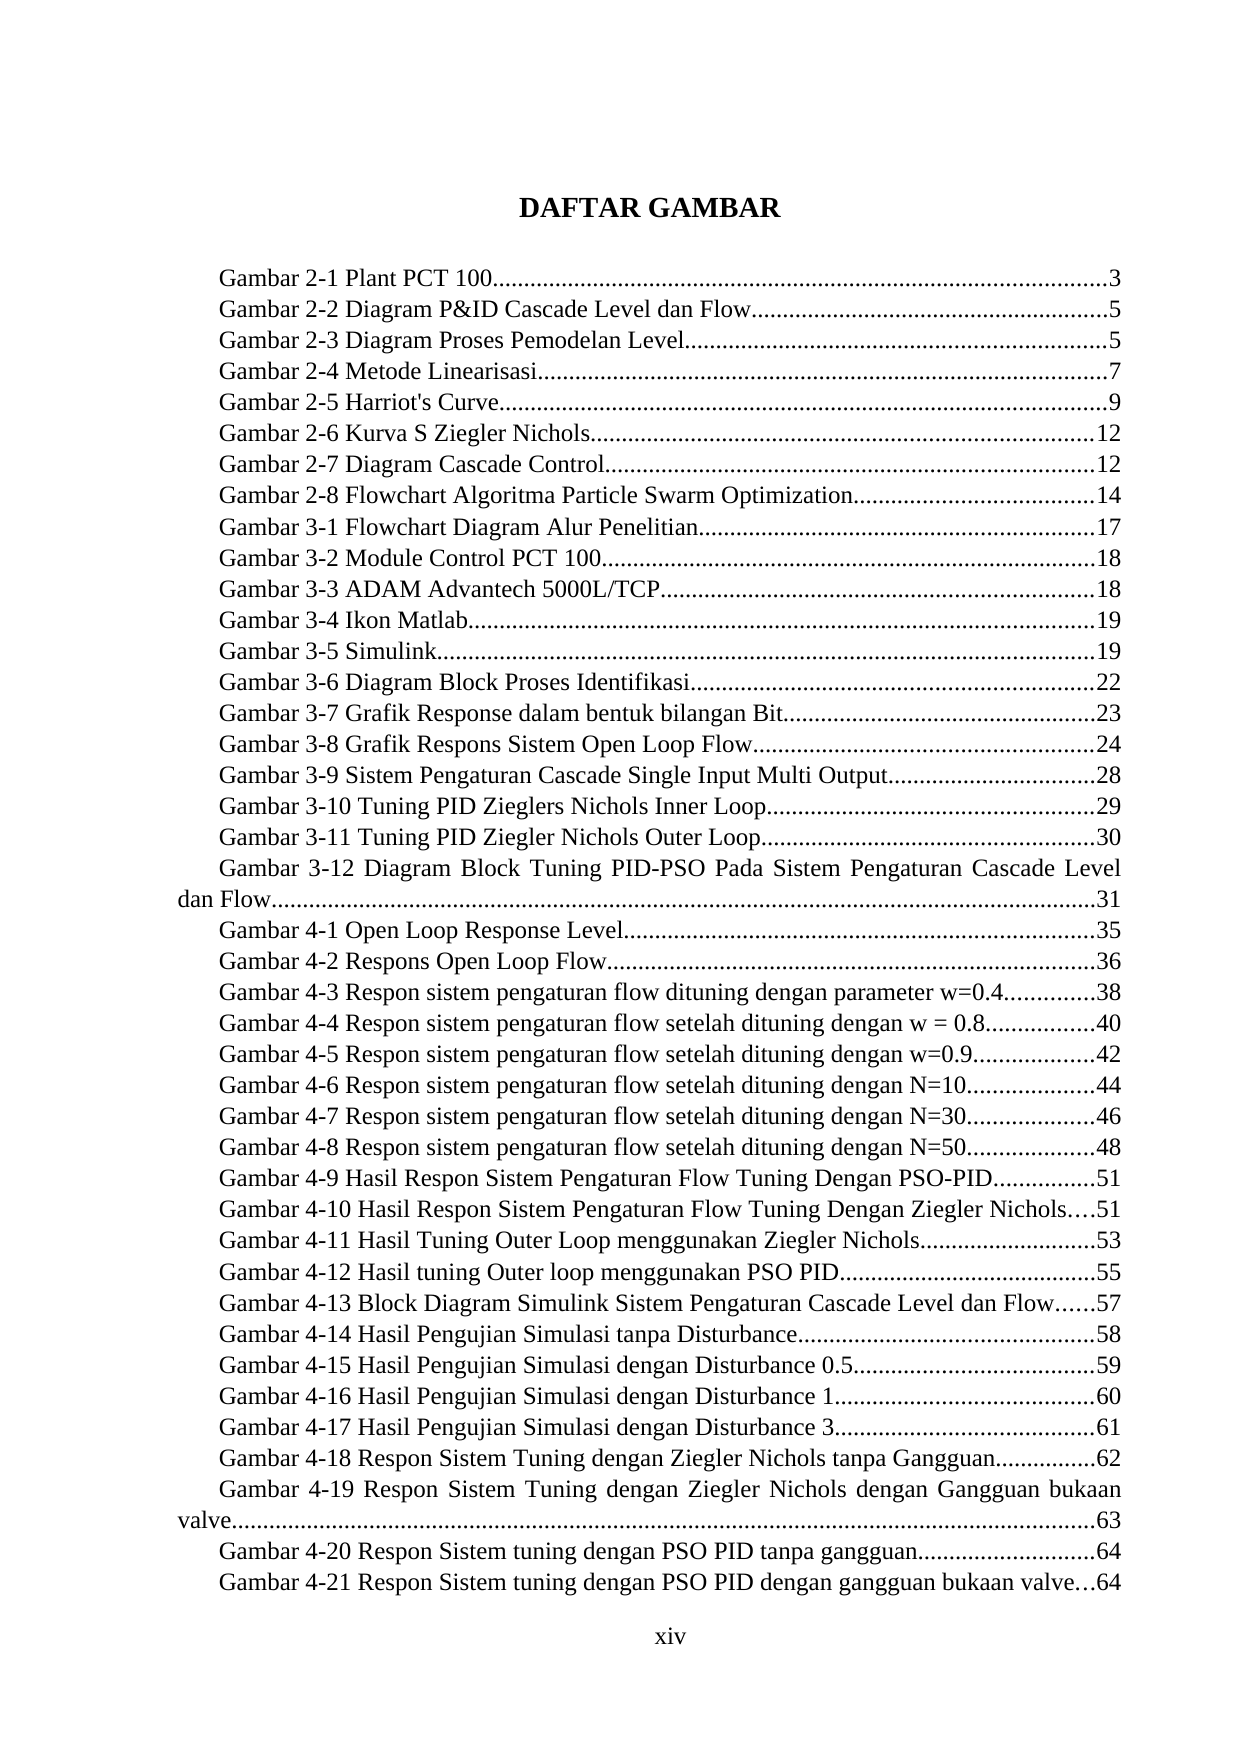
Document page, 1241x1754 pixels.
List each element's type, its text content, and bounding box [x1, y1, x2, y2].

text Gambar 4-11 Hasil Tuning Outer Loop menggunakan Ziegler Nichols 53 [177, 1226, 1122, 1254]
text Gambar 2-2 Diagram P&ID Cascade Level dan Flow 5 [177, 294, 1122, 323]
text Gambar 2-3 Diagram Proses Pemodelan Level 5 [177, 325, 1122, 354]
text Gambar 2-6 Kurva S Ziegler Nichols 12 [177, 418, 1122, 447]
text Gambar 2-5 Harriot's Curve 9 [177, 387, 1122, 416]
text Gambar 4-18 Respon Sistem Tuning dengan Ziegler Nichols tanpa Gangguan 62 [177, 1443, 1122, 1472]
text Gambar 4-2 Respons Open Loop Flow 36 [177, 946, 1122, 975]
text Gambar 4-13 Block Diagram Simulink Sistem Pengaturan Cascade Level dan Flow 57 [177, 1288, 1122, 1316]
text Gambar 4-8 Respon sistem pengaturan flow setelah dituning dengan N=50 48 [177, 1132, 1122, 1161]
text Gambar 2-4 Metode Linearisasi 7 [177, 356, 1122, 385]
text Gambar 4-19 Respon Sistem Tuning dengan Ziegler Nichols dengan Gangguan bukaan valve 63 [177, 1474, 1122, 1534]
text Gambar 4-6 Respon sistem pengaturan flow setelah dituning dengan N=10 44 [177, 1070, 1122, 1099]
text Gambar 4-15 Hasil Pengujian Simulasi dengan Disturbance 0.5 59 [177, 1350, 1122, 1378]
text Gambar 4-14 Hasil Pengujian Simulasi tanpa Disturbance 58 [177, 1319, 1122, 1347]
text Gambar 3-8 Grafik Respons Sistem Open Loop Flow 24 [177, 729, 1122, 758]
text Gambar 4-21 Respon Sistem tuning dengan PSO PID dengan gangguan bukaan valve 64 [177, 1567, 1122, 1596]
text Gambar 4-7 Respon sistem pengaturan flow setelah dituning dengan N=30 46 [177, 1101, 1122, 1130]
text Gambar 2-7 Diagram Cascade Control 12 [177, 449, 1122, 478]
text Gambar 3-2 Module Control PCT 100 18 [177, 543, 1122, 571]
text Gambar 4-9 Hasil Respon Sistem Pengaturan Flow Tuning Dengan PSO-PID 51 [177, 1163, 1122, 1192]
text Gambar 3-11 Tuning PID Ziegler Nichols Outer Loop 30 [177, 822, 1122, 851]
text Gambar 3-9 Sistem Pengaturan Cascade Single Input Multi Output 28 [177, 760, 1122, 789]
text Gambar 2-8 Flowchart Algoritma Particle Swarm Optimization 14 [177, 481, 1122, 509]
text Gambar 4-17 Hasil Pengujian Simulasi dengan Disturbance 3 61 [177, 1412, 1122, 1441]
subtitle DAFTAR GAMBAR [177, 190, 1122, 223]
text Gambar 4-10 Hasil Respon Sistem Pengaturan Flow Tuning Dengan Ziegler Nichols 51 [177, 1194, 1122, 1223]
text Gambar 2-1 Plant PCT 100 3 [177, 263, 1122, 292]
text Gambar 3-4 Ikon Matlab 19 [177, 605, 1122, 633]
text Gambar 3-1 Flowchart Diagram Alur Penelitian 17 [177, 512, 1122, 540]
text Gambar 4-1 Open Loop Response Level 35 [177, 915, 1122, 944]
text Gambar 4-4 Respon sistem pengaturan flow setelah dituning dengan w = 0.8 40 [177, 1008, 1122, 1037]
text Gambar 3-6 Diagram Block Proses Identifikasi 22 [177, 667, 1122, 696]
text Gambar 3-7 Grafik Response dalam bentuk bilangan Bit 23 [177, 698, 1122, 727]
text Gambar 3-12 Diagram Block Tuning PID-PSO Pada Sistem Pengaturan Cascade Level dan Flow 31 [177, 853, 1122, 913]
text Gambar 4-5 Respon sistem pengaturan flow setelah dituning dengan w=0.9 42 [177, 1039, 1122, 1068]
text Gambar 4-20 Respon Sistem tuning dengan PSO PID tanpa gangguan 64 [177, 1536, 1122, 1565]
text Gambar 4-12 Hasil tuning Outer loop menggunakan PSO PID 55 [177, 1257, 1122, 1285]
text Gambar 3-5 Simulink 19 [177, 636, 1122, 664]
text Gambar 3-10 Tuning PID Zieglers Nichols Inner Loop 29 [177, 791, 1122, 820]
text Gambar 3-3 ADAM Advantech 5000L/TCP 18 [177, 574, 1122, 602]
text Gambar 4-16 Hasil Pengujian Simulasi dengan Disturbance 1 60 [177, 1381, 1122, 1409]
text Gambar 4-3 Respon sistem pengaturan flow dituning dengan parameter w=0.4 38 [177, 977, 1122, 1006]
